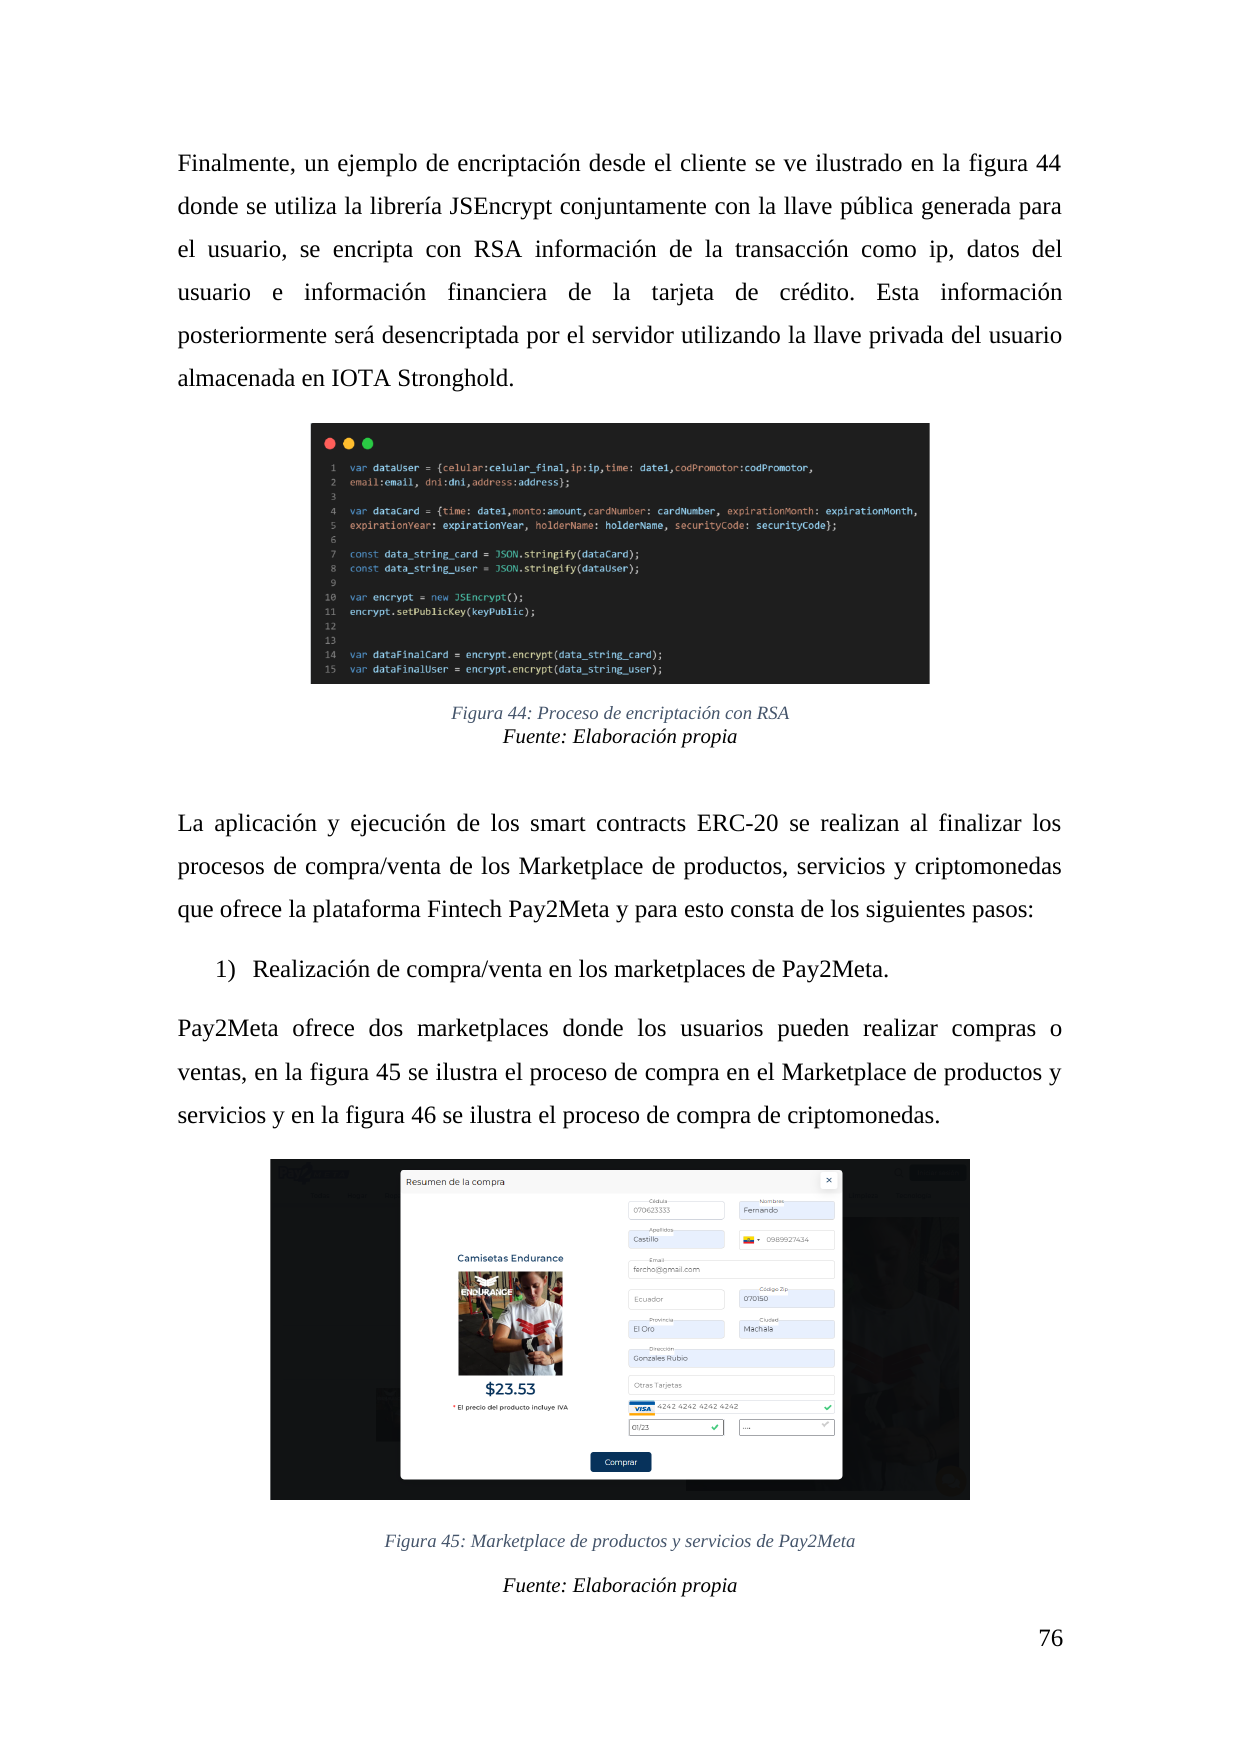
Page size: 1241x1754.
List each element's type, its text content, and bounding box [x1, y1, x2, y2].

text Fuente: Elaboración propia [177, 724, 1063, 748]
text Finalmente, un ejemplo de encriptación desde el cliente se ve ilustrado en la figura 44 donde se utiliza la librería JSEncrypt conjuntamente con la llave pública generada para el usuario, se encripta con RSA información de la transacción como ip, datos del usuario e información financiera de la tarjeta de crédito. Esta información posteriormente será desencriptada por el servidor utilizando la llave privada del usuario almacenada en IOTA Stronghold. [177, 148, 1063, 392]
picture [310, 423, 930, 684]
text Pay2Meta ofrece dos marketplaces donde los usuarios pueden realizar compras o ventas, en la figura 45 se ilustra el proceso de compra en el Marketplace de productos y servicios y en la figura 46 se ilustra el proceso de compra de criptomonedas. [177, 1013, 1063, 1128]
text La aplicación y ejecución de los smart contracts ERC-20 se realizan al finalizar los procesos de compra/venta de los Marketplace de productos, servicios y criptomonedas que ofrece la plataforma Fintech Pay2Meta y para esto consta de los siguientes pasos: [177, 808, 1063, 923]
picture [270, 1159, 970, 1500]
list Realización de compra/venta en los marketplaces de Pay2Meta. [215, 954, 1063, 982]
text Fuente: Elaboración propia [177, 1573, 1063, 1597]
